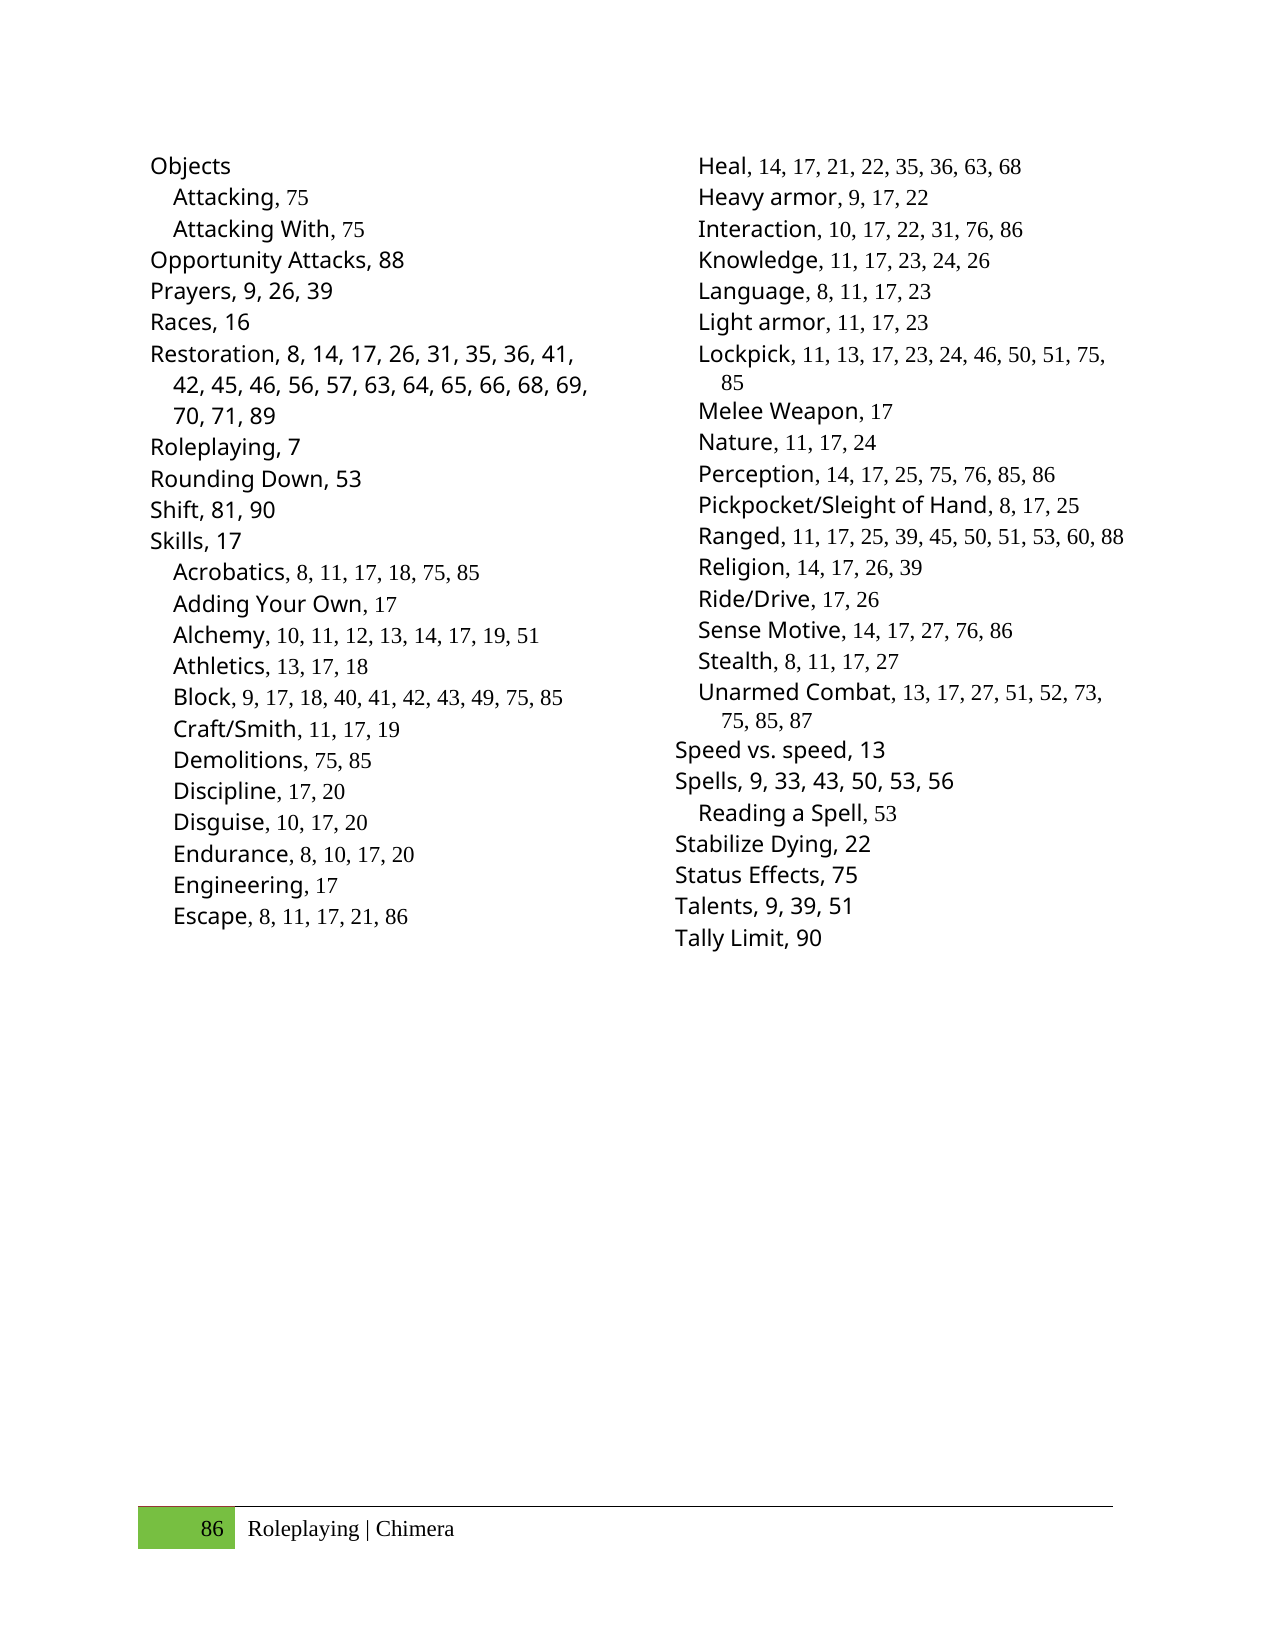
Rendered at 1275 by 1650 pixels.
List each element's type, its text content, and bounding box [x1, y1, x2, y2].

text Escape, 8, 11, 17, 21, 86 [173, 900, 600, 931]
text Adding Your Own, 17 [173, 587, 600, 619]
text Religion, 14, 17, 26, 39 [698, 551, 1125, 583]
text Craft/Smith, 11, 17, 19 [173, 712, 600, 744]
text Opportunity Attacks, 88 [150, 244, 600, 275]
text Tally Limit, 90 [675, 921, 1125, 953]
text Interaction, 10, 17, 22, 31, 76, 86 [698, 212, 1125, 244]
text Perception, 14, 17, 25, 75, 76, 85, 86 [698, 458, 1125, 489]
text Knowledge, 11, 17, 23, 24, 26 [698, 244, 1125, 275]
text Melee Weapon, 17 [698, 395, 1125, 426]
text Attacking, 75 [173, 181, 600, 212]
text Heal, 14, 17, 21, 22, 35, 36, 63, 68 [698, 150, 1125, 181]
text Lockpick, 11, 13, 17, 23, 24, 46, 50, 51, 75, 85 [698, 337, 1125, 395]
text Races, 16 [150, 306, 600, 337]
text Rounding Down, 53 [150, 462, 600, 494]
text Stealth, 8, 11, 17, 27 [698, 645, 1125, 676]
text Acrobatics, 8, 11, 17, 18, 75, 85 [173, 556, 600, 587]
text Status Effects, 75 [675, 859, 1125, 890]
text Ride/Drive, 17, 26 [698, 583, 1125, 614]
text Spells, 9, 33, 43, 50, 53, 56 [675, 765, 1125, 796]
text Block, 9, 17, 18, 40, 41, 42, 43, 49, 75, 85 [173, 681, 600, 712]
text Ranged, 11, 17, 25, 39, 45, 50, 51, 53, 60, 88 [698, 520, 1125, 551]
text Alchemy, 10, 11, 12, 13, 14, 17, 19, 51 [173, 619, 600, 650]
text Engineering, 17 [173, 869, 600, 900]
text Shift, 81, 90 [150, 494, 600, 525]
text Athletics, 13, 17, 18 [173, 650, 600, 681]
text Attacking With, 75 [173, 212, 600, 244]
text Discipline, 17, 20 [173, 775, 600, 806]
text Skills, 17 [150, 525, 600, 556]
text Roleplaying, 7 [150, 431, 600, 462]
text Heavy armor, 9, 17, 22 [698, 181, 1125, 212]
text Prayers, 9, 26, 39 [150, 275, 600, 306]
text Pickpocket/Sleight of Hand, 8, 17, 25 [698, 489, 1125, 520]
text Stabilize Dying, 22 [675, 828, 1125, 859]
text Reading a Spell, 53 [698, 796, 1125, 828]
text Sense Motive, 14, 17, 27, 76, 86 [698, 614, 1125, 645]
text Endurance, 8, 10, 17, 20 [173, 837, 600, 869]
text Objects [150, 150, 600, 181]
text Language, 8, 11, 17, 23 [698, 275, 1125, 306]
text Nature, 11, 17, 24 [698, 426, 1125, 458]
text Unarmed Combat, 13, 17, 27, 51, 52, 73, 75, 85, 87 [698, 676, 1125, 734]
text Light armor, 11, 17, 23 [698, 306, 1125, 337]
text Talents, 9, 39, 51 [675, 890, 1125, 921]
text Demolitions, 75, 85 [173, 744, 600, 775]
text Disguise, 10, 17, 20 [173, 806, 600, 837]
text Restoration, 8, 14, 17, 26, 31, 35, 36, 41, 42, 45, 46, 56, 57, 63, 64, 65, 66, 68, 69, 70, 71, 89 [150, 337, 600, 431]
text Speed vs. speed, 13 [675, 734, 1125, 765]
